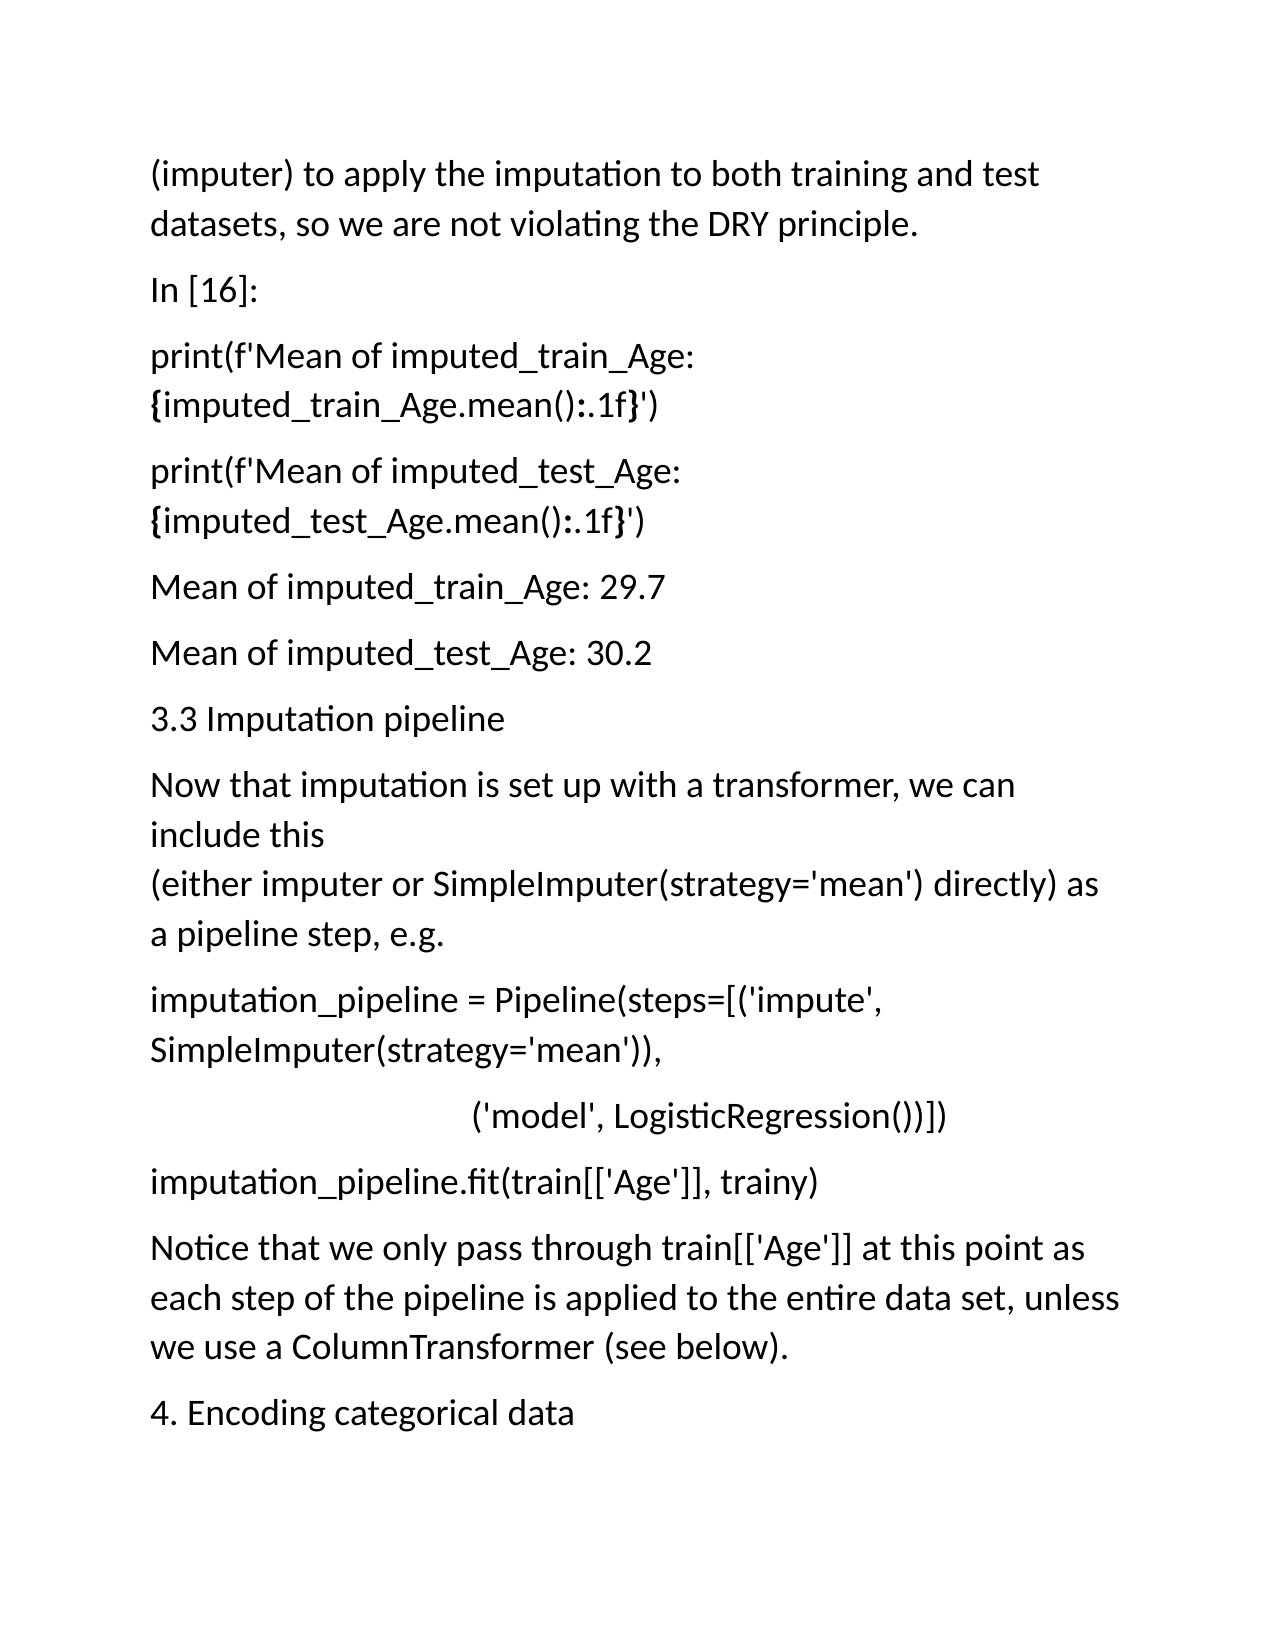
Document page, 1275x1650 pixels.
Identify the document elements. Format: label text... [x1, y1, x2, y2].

text ('model', LogisticRegression())]) [150, 1092, 1125, 1137]
text Notice that we only pass through train[['Age']] at this point as each step of the pipeline is applied to the entire data set, unless we use a ColumnTransformer (see below). [150, 1224, 1125, 1369]
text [150, 150, 1125, 245]
text In [16]: [150, 266, 1125, 311]
text Now that imputation is set up with a transformer, we can include this (either imputer or SimpleImputer(strategy='mean') directly) as a pipeline step, e.g. [150, 761, 1125, 956]
text imputation_pipeline.fit(train[['Age']], trainy) [150, 1158, 1125, 1204]
text 3.3 Imputation pipeline [150, 695, 1125, 741]
text print(f'Mean of imputed_test_Age: {imputed_test_Age.mean():.1f}') [150, 447, 1125, 543]
text Mean of imputed_train_Age: 29.7 [150, 563, 1125, 609]
text 4. Encoding categorical data [150, 1389, 1125, 1435]
text print(f'Mean of imputed_train_Age: {imputed_train_Age.mean():.1f}') [150, 332, 1125, 427]
text Mean of imputed_test_Age: 30.2 [150, 629, 1125, 675]
text imputation_pipeline = Pipeline(steps=[('impute', SimpleImputer(strategy='mean')), [150, 976, 1125, 1071]
